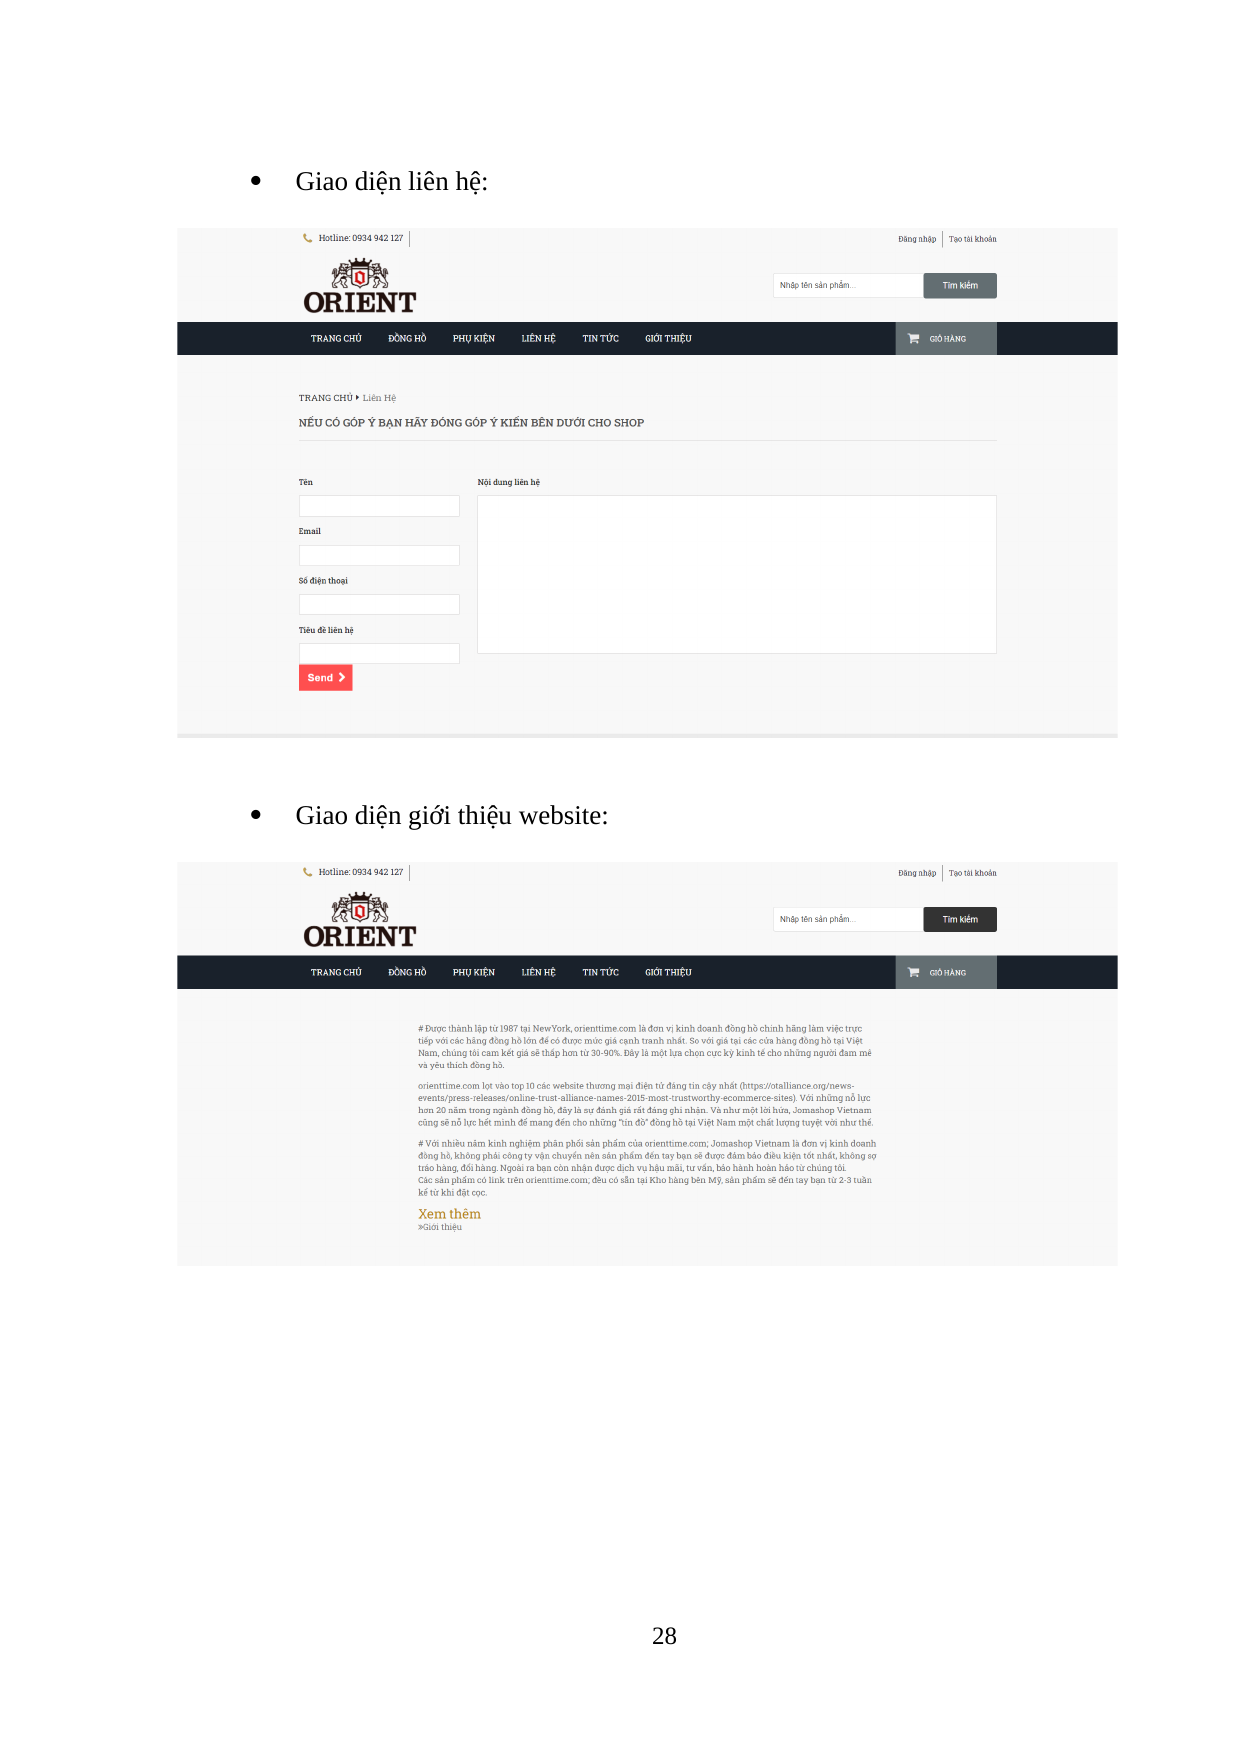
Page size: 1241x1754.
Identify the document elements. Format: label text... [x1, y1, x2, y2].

picture [177, 228, 1118, 738]
list Giao diện liên hệ: [251, 165, 1152, 196]
picture [177, 862, 1118, 1266]
list Giao diện giới thiệu website: [251, 799, 1152, 830]
